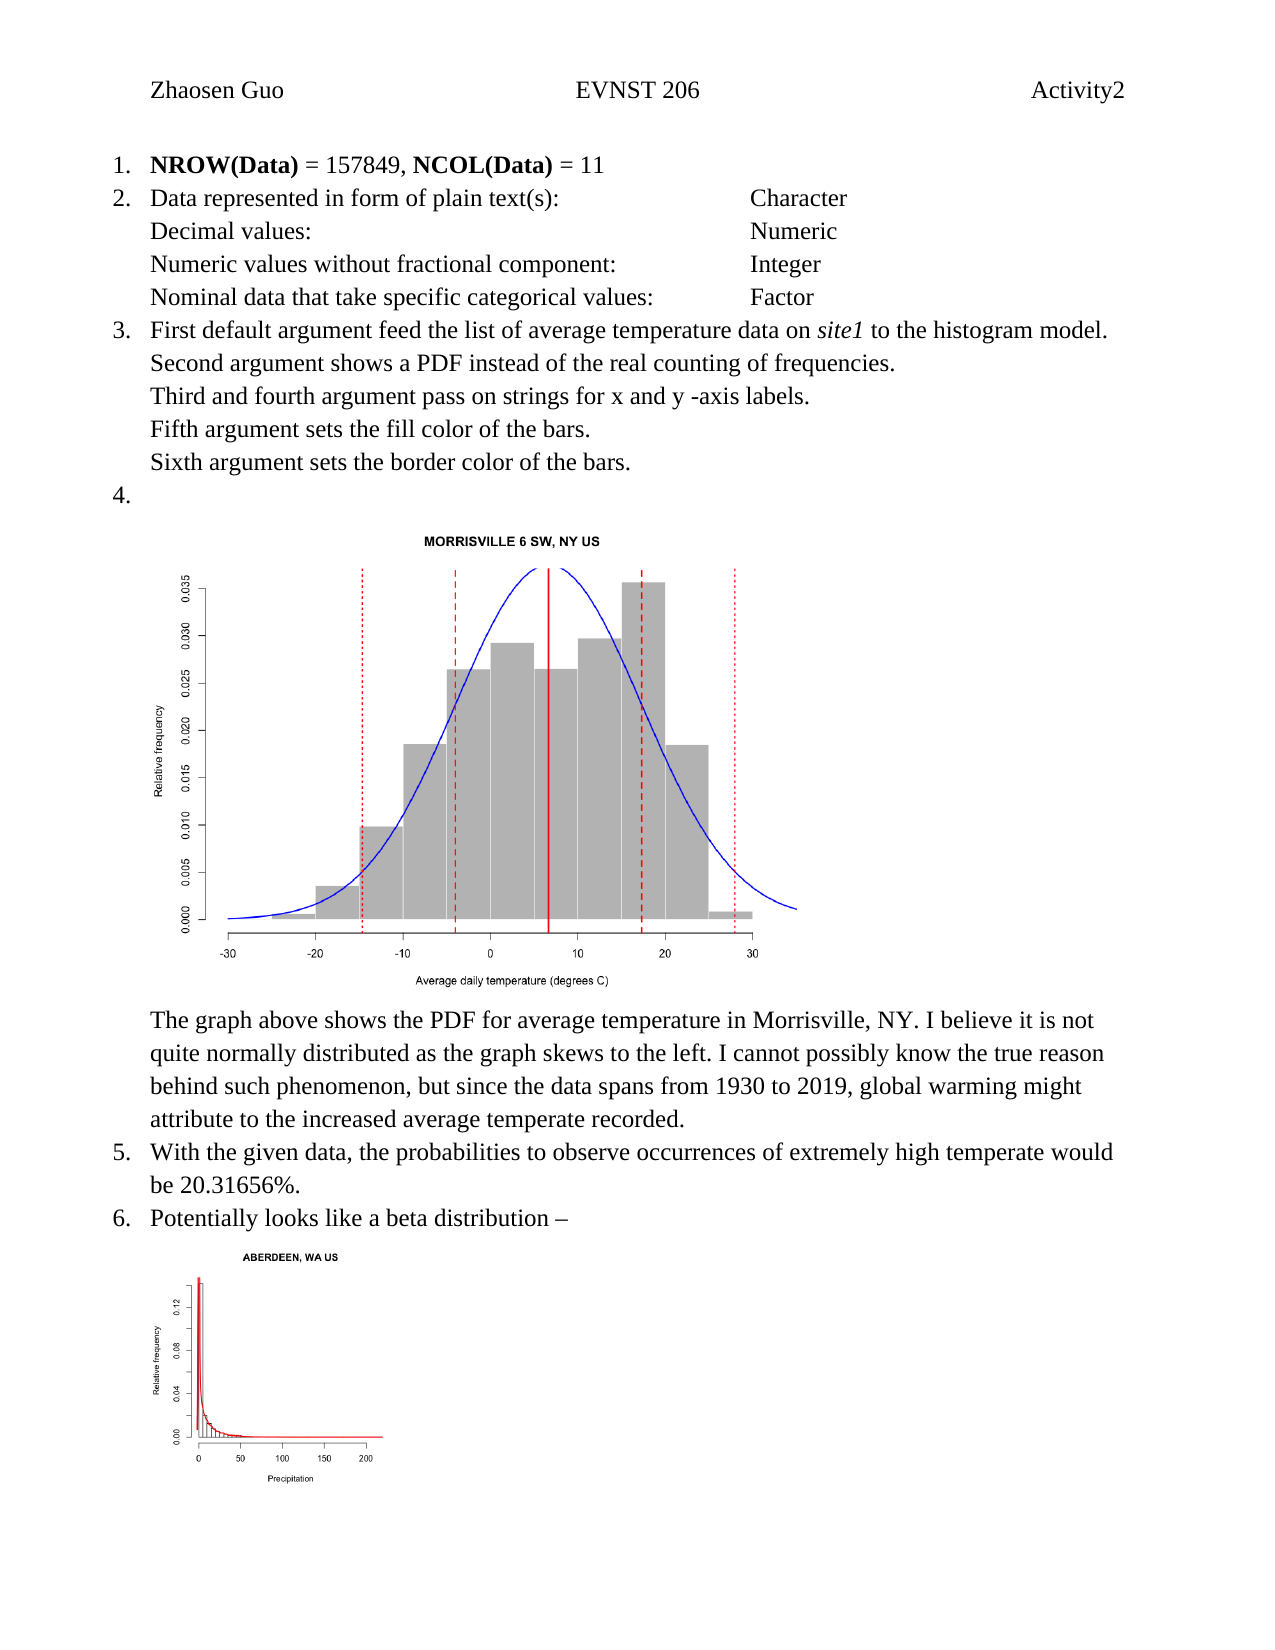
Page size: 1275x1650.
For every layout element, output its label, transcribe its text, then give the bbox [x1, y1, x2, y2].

list First default argument feed the list of average temperature data on site1 to the histogram model. [112, 315, 1125, 344]
list Nominal data that take specific categorical values: Factor [150, 282, 1125, 311]
picture [150, 513, 847, 1001]
list Decimal values: Numeric [150, 216, 1125, 245]
list Numeric values without fractional component: Integer [150, 249, 1125, 278]
list Second argument shows a PDF instead of the real counting of frequencies. [150, 348, 1125, 377]
list NROW(Data) = 157849, NCOL(Data) = 11 [112, 150, 1125, 179]
text The graph above shows the PDF for average temperature in Morrisville, NY. I believe it is not quite normally distributed as the graph skews to the left. I cannot possibly know the true reason behind such phenomenon, but since the data spans from 1930 to 2019, global warming might attribute to the increased average temperate recorded. [150, 1005, 1125, 1133]
picture [150, 1236, 411, 1494]
list Fifth argument sets the fill color of the bars. [150, 414, 1125, 443]
list Sixth argument sets the border color of the bars. [150, 447, 1125, 476]
list Data represented in form of plain text(s): Character [112, 183, 1125, 212]
list Potentially looks like a beta distribution – [112, 1203, 1125, 1232]
list Third and fourth argument pass on strings for x and y -axis labels. [150, 381, 1125, 410]
list With the given data, the probabilities to observe occurrences of extremely high temperate would be 20.31656%. [112, 1137, 1125, 1199]
